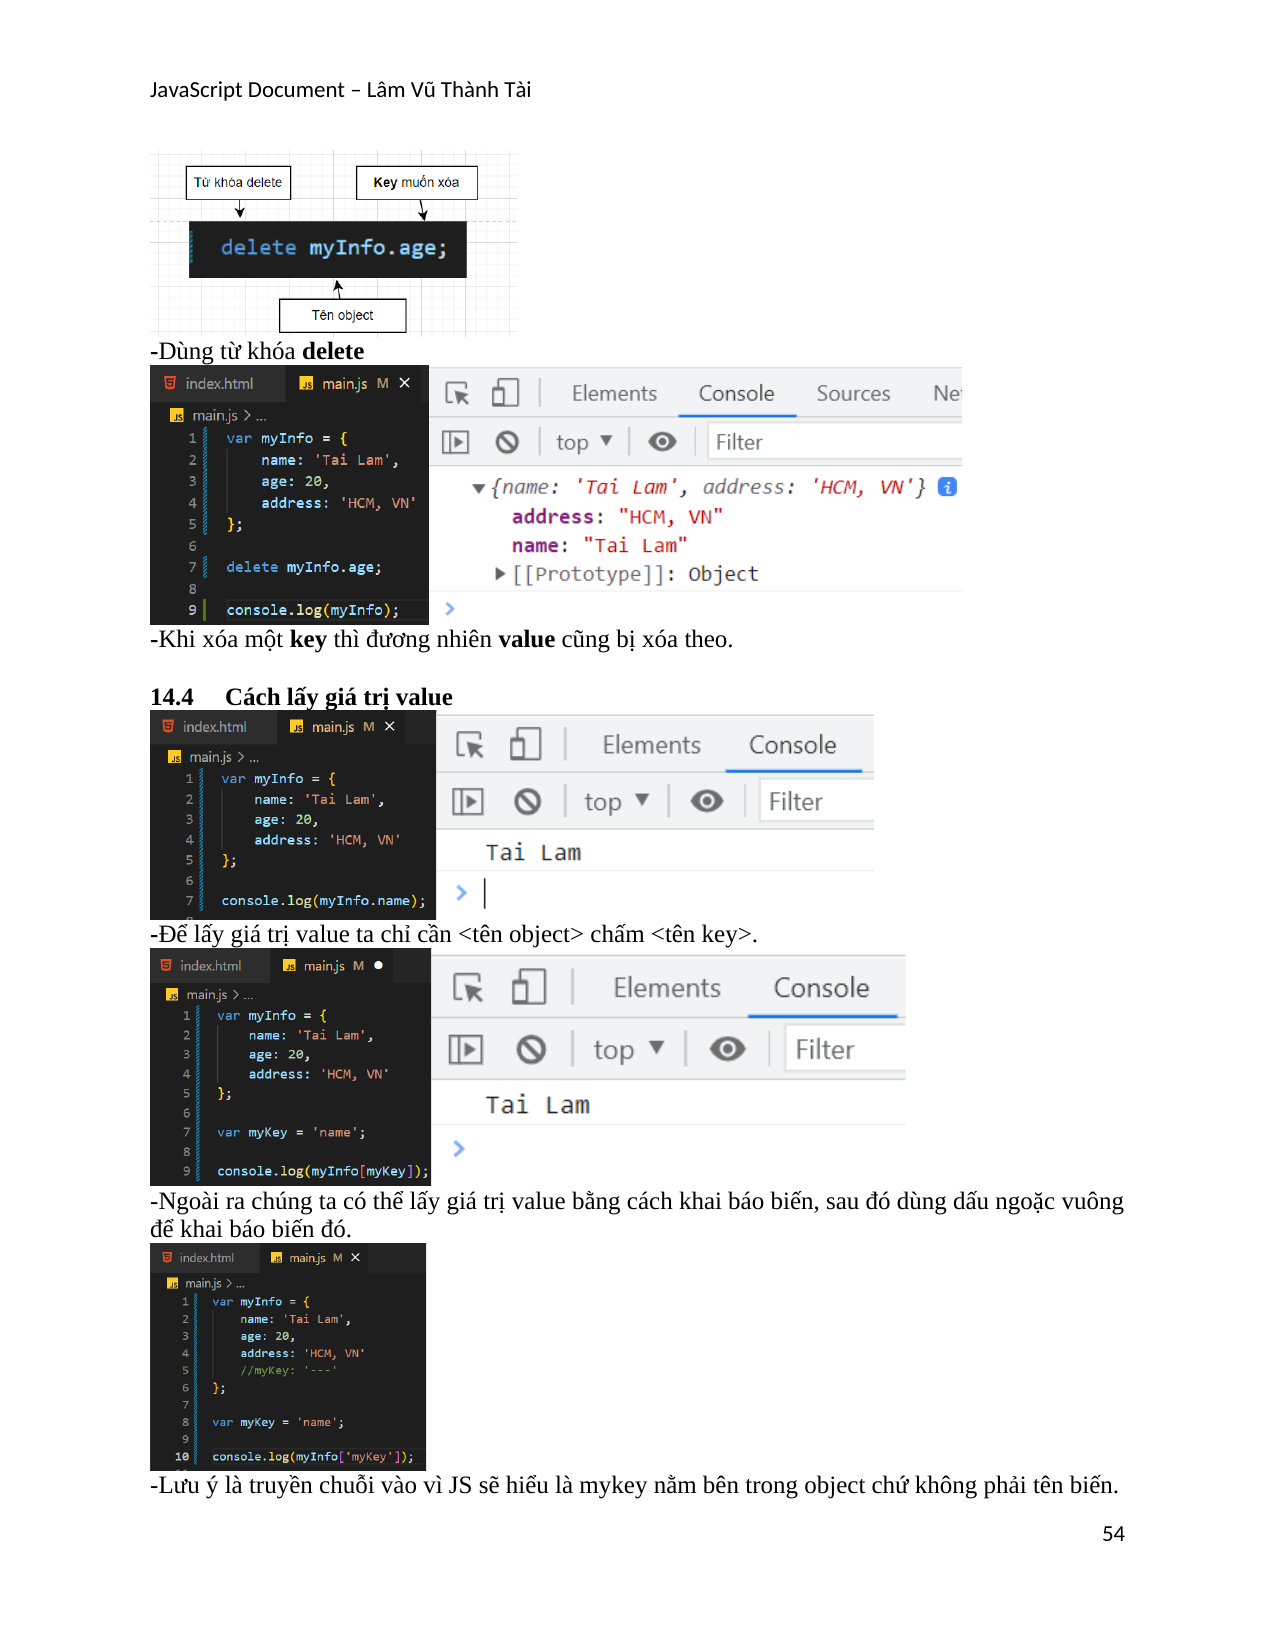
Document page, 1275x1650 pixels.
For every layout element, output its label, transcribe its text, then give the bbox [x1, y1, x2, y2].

list -Lưu ý là truyền chuỗi vào vì JS sẽ hiểu là mykey nằm bên trong object chứ không phải tên biến. [150, 1471, 1125, 1499]
picture [150, 948, 906, 1186]
list -Khi xóa một key thì đương nhiên value cũng bị xóa theo. [150, 624, 1125, 653]
picture [150, 150, 518, 337]
list -Ngoài ra chúng ta có thể lấy giá trị value bằng cách khai báo biến, sau đó dùng dấu ngoặc vuông để khai báo biến đó. [150, 1186, 1125, 1243]
list -Để lấy giá trị value ta chỉ cần <tên object> chấm <tên key>. [150, 919, 1125, 948]
picture [150, 365, 963, 625]
list -Dùng từ khóa delete [150, 336, 1125, 365]
picture [150, 1243, 427, 1471]
picture [150, 710, 874, 920]
list Cách lấy giá trị value [150, 682, 1125, 711]
